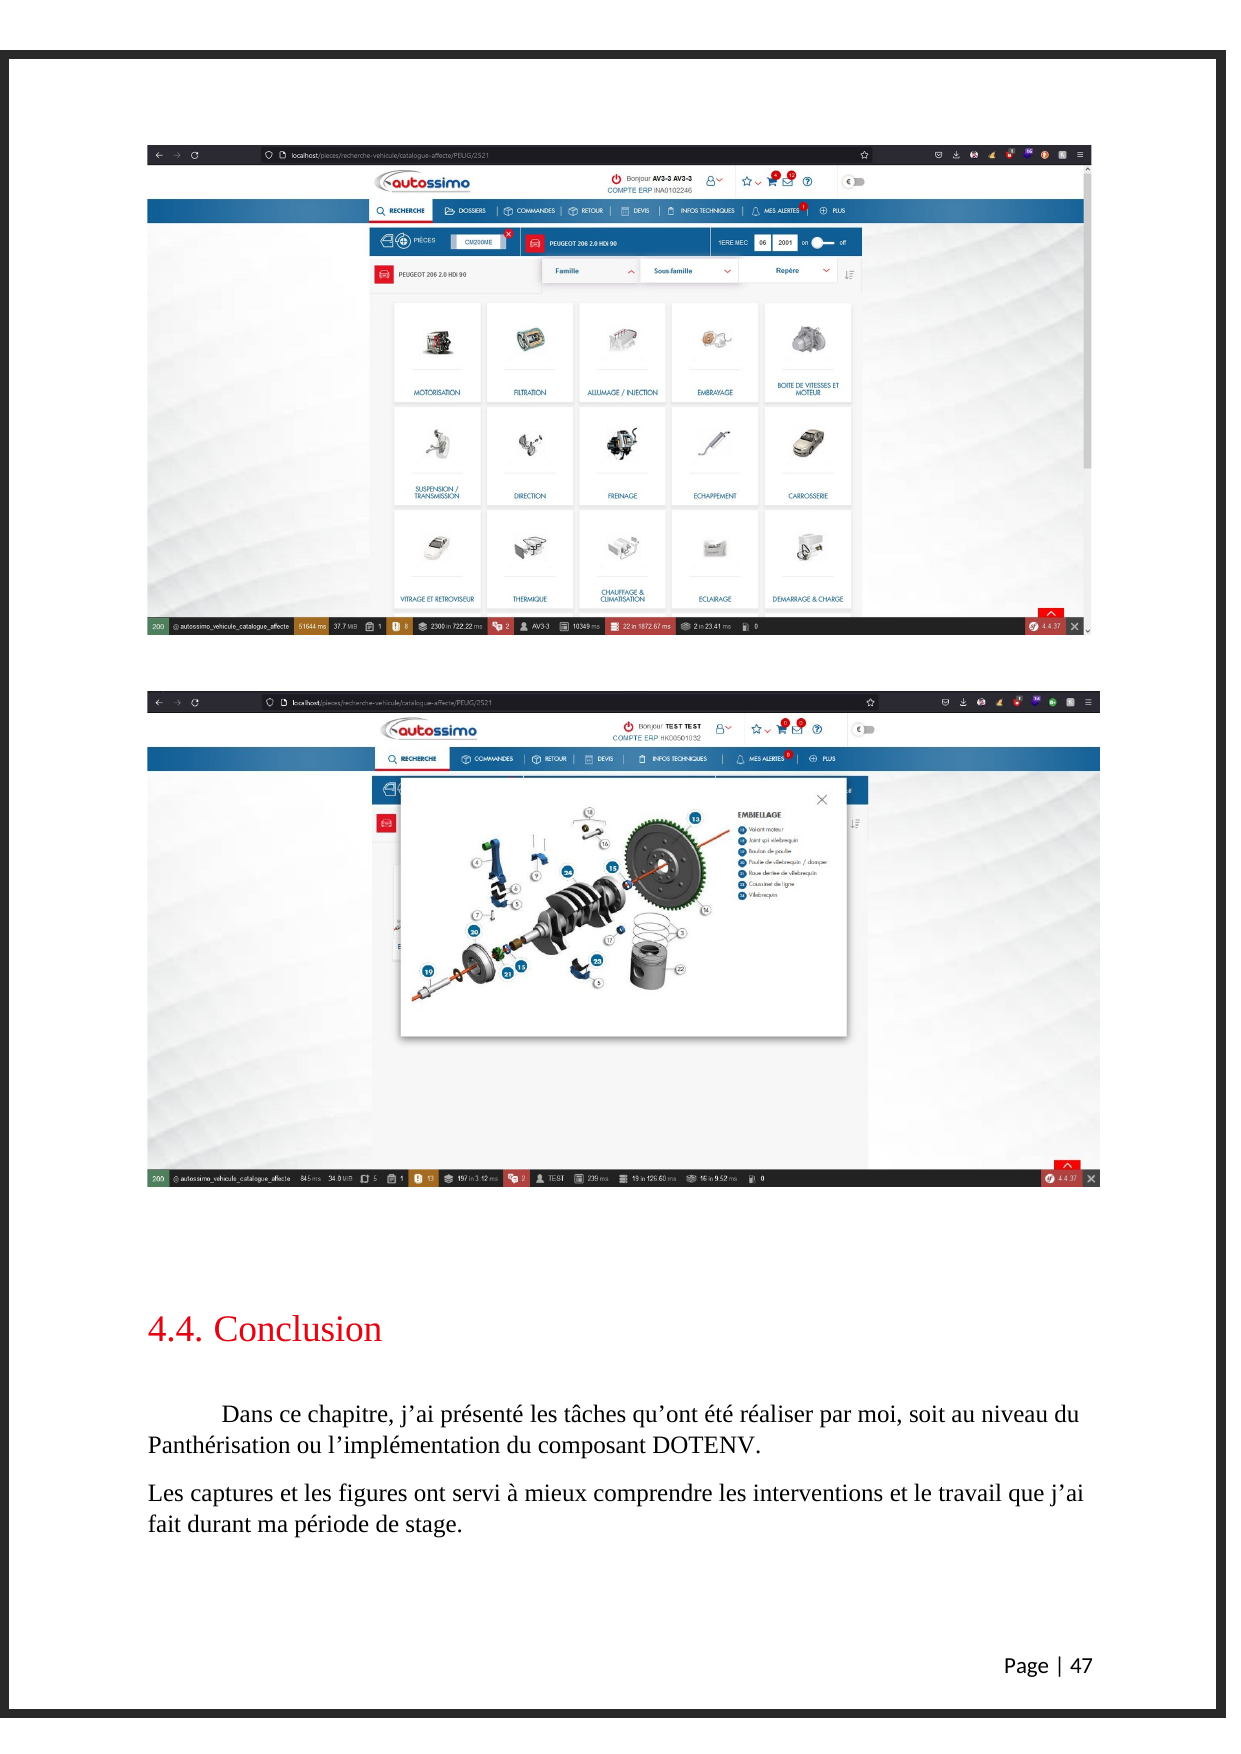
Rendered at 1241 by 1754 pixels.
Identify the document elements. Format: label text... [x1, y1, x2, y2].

text Les captures et les figures ont servi à mieux comprendre les interventions et le travail que j’ai fait durant ma période de stage. [148, 1478, 1088, 1538]
picture [147, 145, 1092, 635]
subtitle Conclusion [148, 1306, 1216, 1349]
picture [147, 691, 1100, 1187]
text Dans ce chapitre, j’ai présenté les tâches qu’ont été réaliser par moi, soit au niveau du Panthérisation ou l’implémentation du composant DOTENV. [148, 1399, 1088, 1459]
